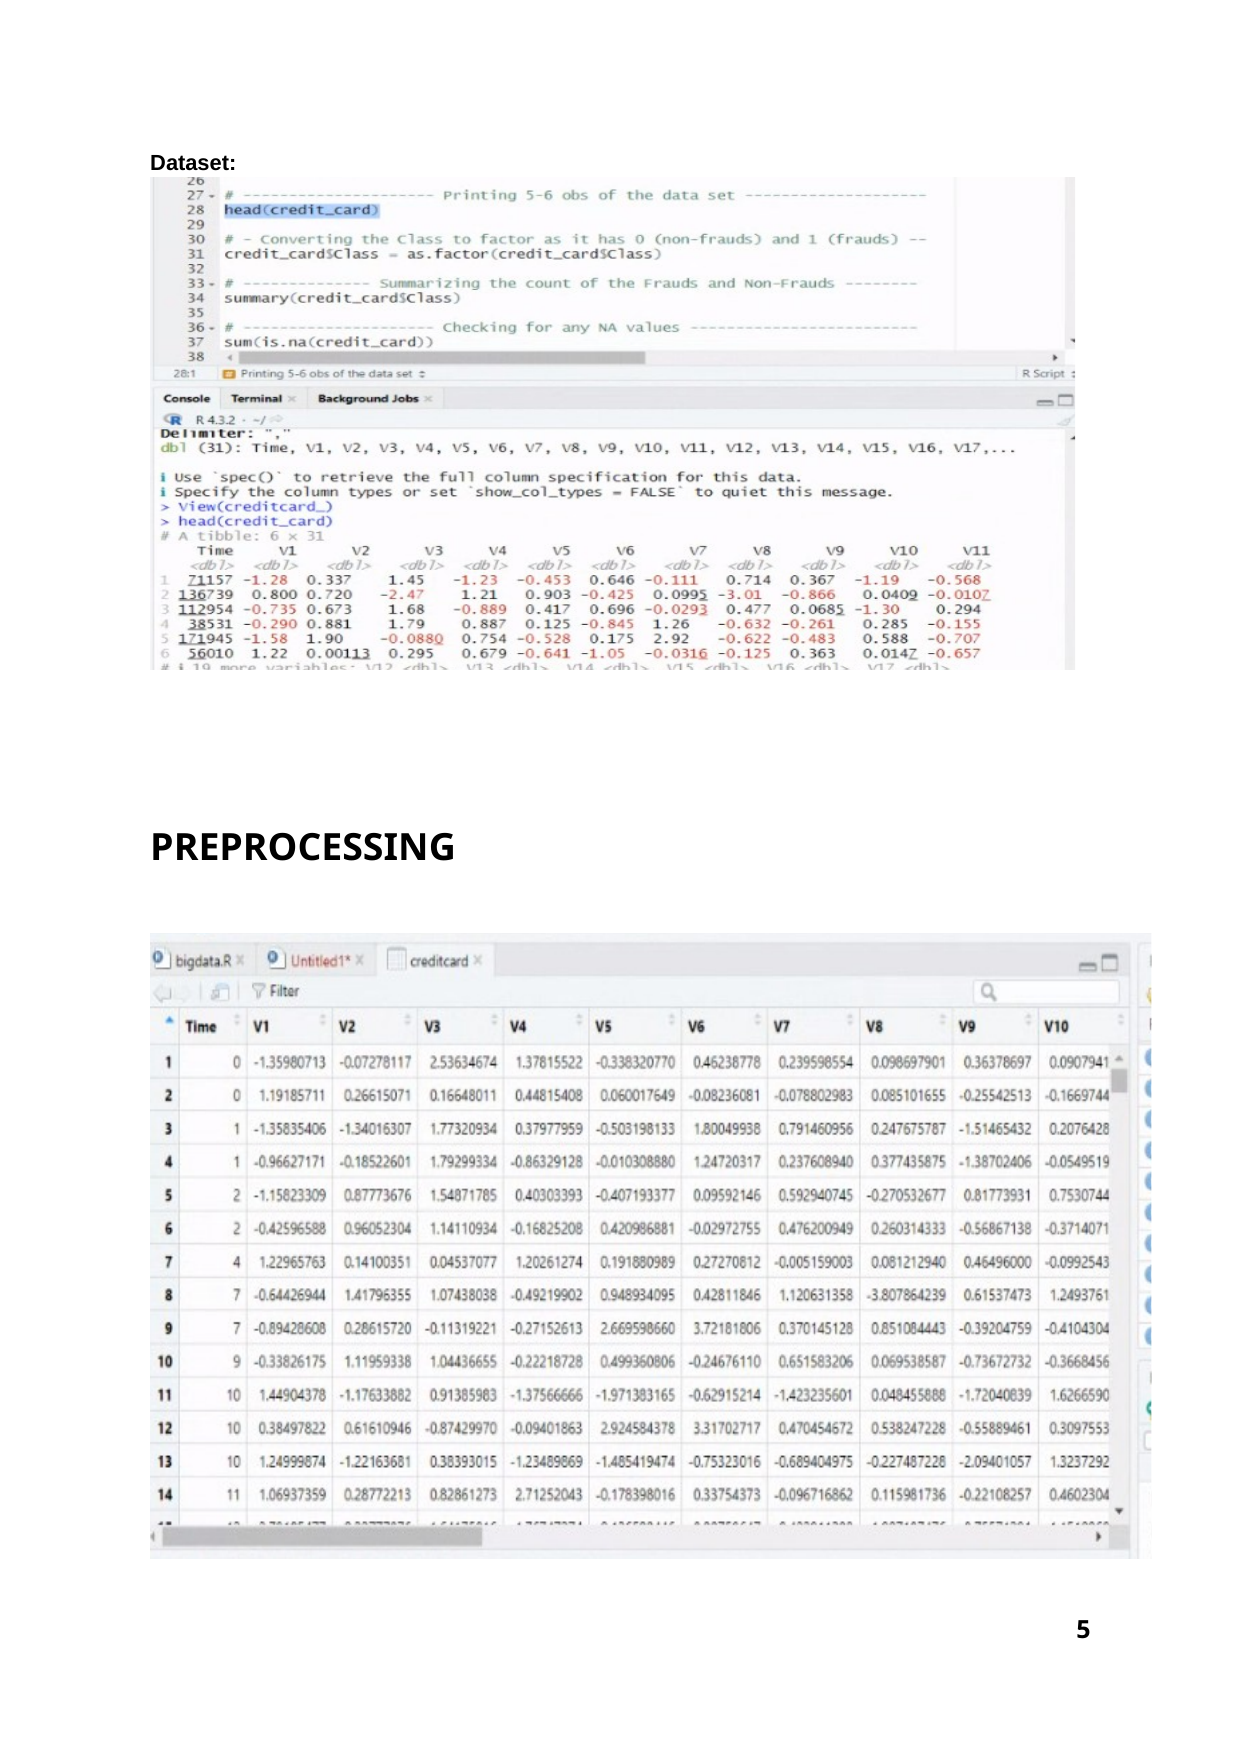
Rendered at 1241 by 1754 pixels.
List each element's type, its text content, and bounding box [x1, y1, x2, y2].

picture [150, 933, 1152, 1559]
text PREPROCESSING [150, 821, 1090, 872]
picture [150, 177, 1075, 670]
